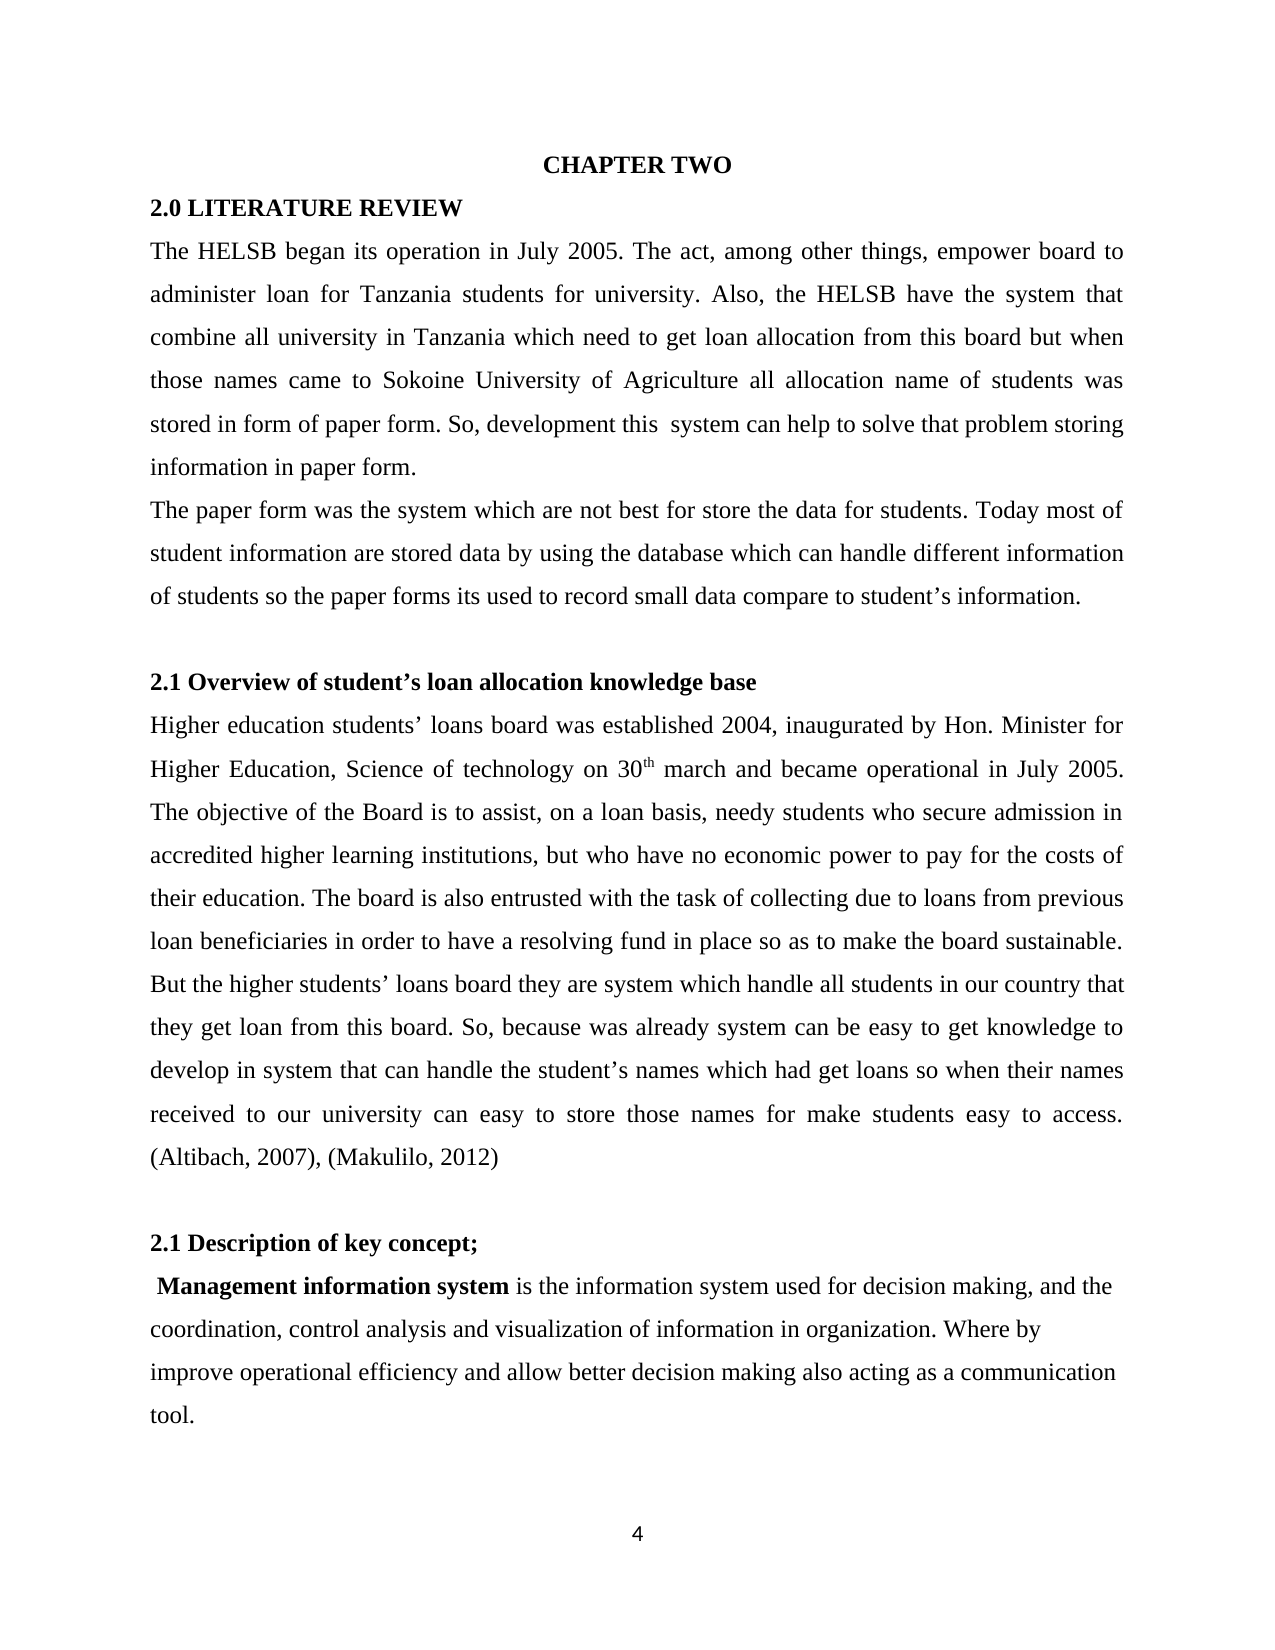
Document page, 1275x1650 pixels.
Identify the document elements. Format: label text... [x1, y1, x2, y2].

text Higher education students’ loans board was established 2004, inaugurated by Hon. Minister for Higher Education, Science of technology on 30th march and became operational in July 2005. The objective of the Board is to assist, on a loan basis, needy students who secure admission in accredited higher learning institutions, but who have no economic power to pay for the costs of their education. The board is also entrusted with the task of collecting due to loans from previous loan beneficiaries in order to have a resolving fund in place so as to make the board sustainable. But the higher students’ loans board they are system which handle all students in our country that they get loan from this board. So, because was already system can be easy to get knowledge to develop in system that can handle the student’s names which had get loans so when their names received to our university can easy to store those names for make students easy to access. (Altibach, 2007), (Makulilo, 2012) [150, 711, 1125, 1171]
text The paper form was the system which are not best for store the data for students. Today most of student information are stored data by using the database which can handle different information of students so the paper forms its used to record small data compare to student’s information. [150, 495, 1125, 610]
subtitle CHAPTER TWO [150, 150, 1125, 179]
text Management information system is the information system used for decision making, and the coordination, control analysis and visualization of information in organization. Where by improve operational efficiency and allow better decision making also acting as a communication tool. [150, 1271, 1125, 1429]
subtitle 2.0 LITERATURE REVIEW [150, 193, 1125, 222]
subtitle 2.1 Description of key concept; [150, 1228, 1125, 1257]
subtitle 2.1 Overview of student’s loan allocation knowledge base [150, 667, 1125, 696]
text The HELSB began its operation in July 2005. The act, among other things, empower board to administer loan for Tanzania students for university. Also, the HELSB have the system that combine all university in Tanzania which need to get loan allocation from this board but when those names came to Sokoine University of Agriculture all allocation name of students was stored in form of paper form. So, development this system can help to solve that problem storing information in paper form. [150, 236, 1125, 481]
